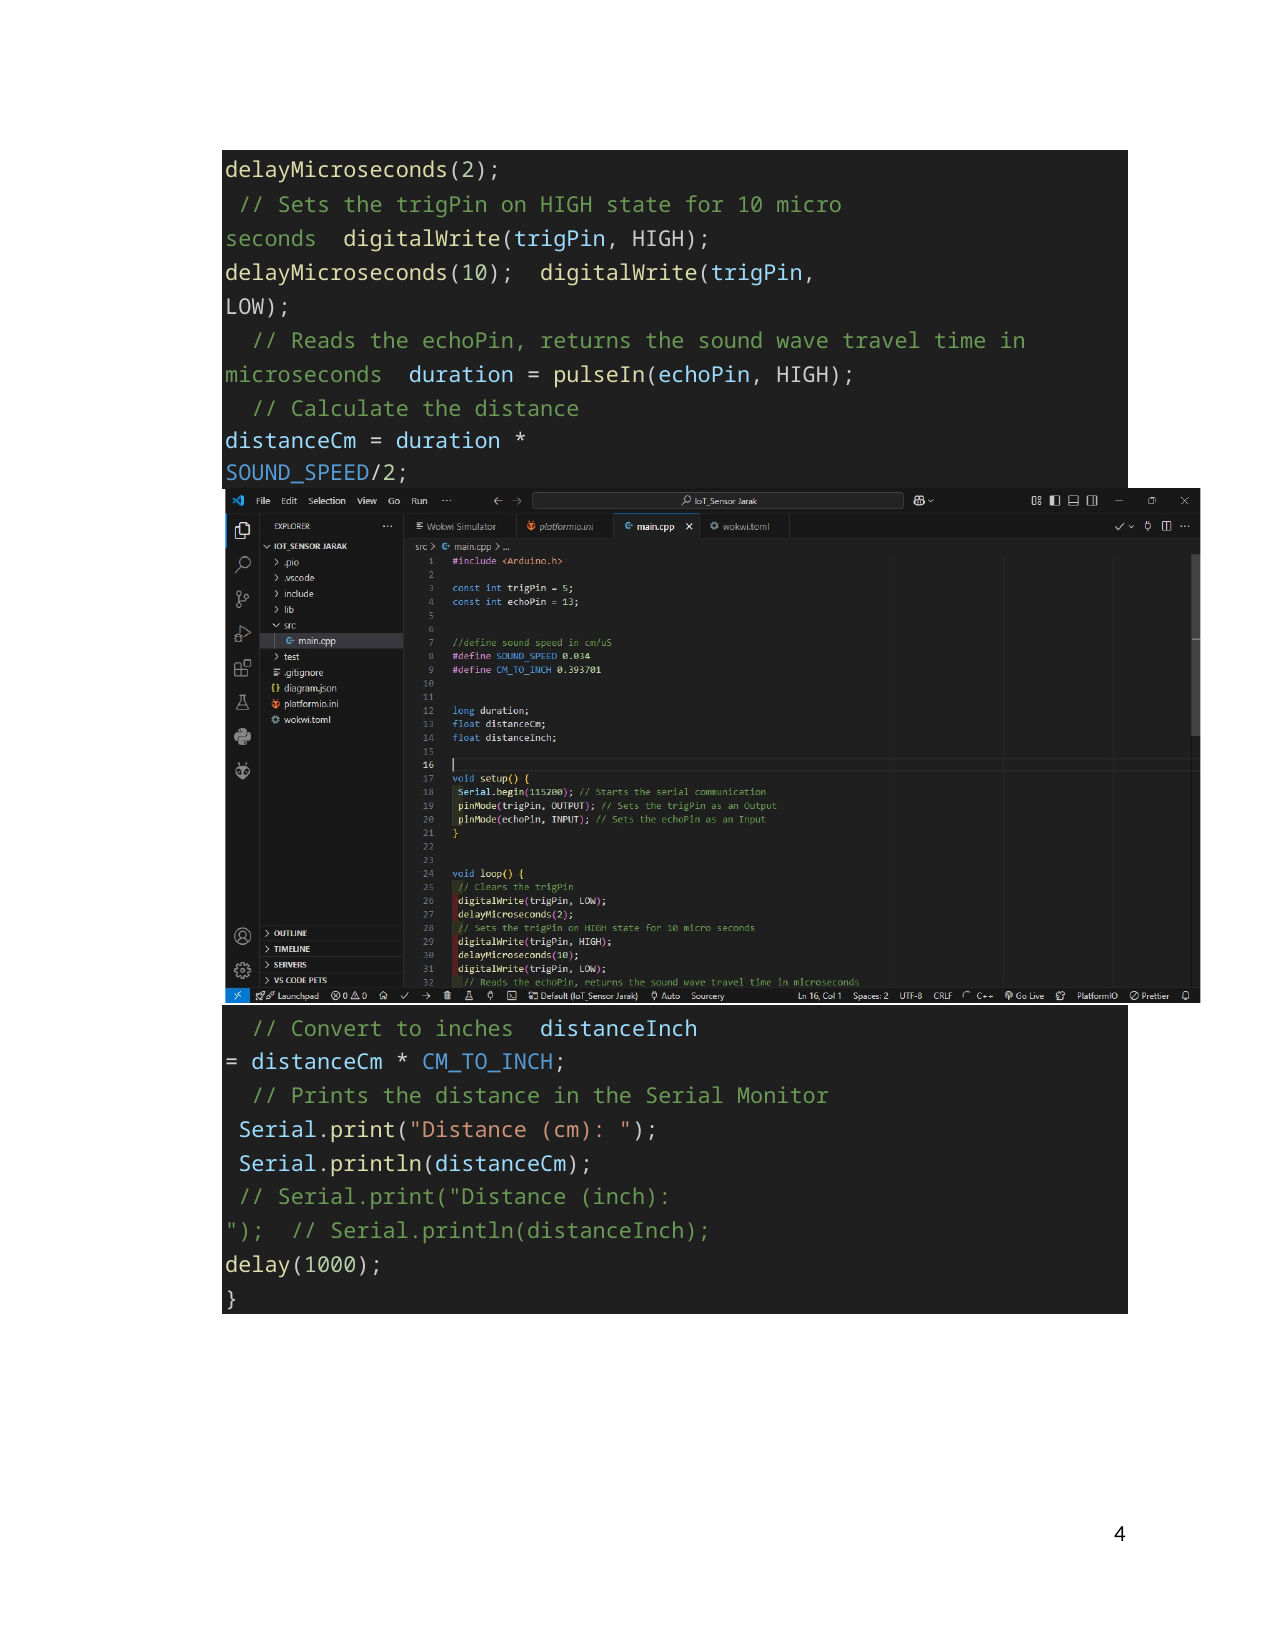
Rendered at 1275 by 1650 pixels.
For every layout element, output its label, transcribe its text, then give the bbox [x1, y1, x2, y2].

table_cell // Sets the trigPin on HIGH state for 10 micro seconds digitalWrite(trigPin, HIGH); delayMicroseconds(10); digitalWrite(trigPin, LOW); // Reads the echoPin, returns the sound wave travel time in microseconds duration = pulseIn(echoPin, HIGH); // Calculate the distance distanceCm = duration * SOUND_SPEED/2; [222, 185, 1128, 489]
picture [225, 488, 1201, 1003]
table_header // Convert to inches distanceInch = distanceCm * CM_TO_INCH; // Prints the distance in the Serial Monitor Serial.print("Distance (cm): "); Serial.println(distanceCm); // Serial.print("Distance (inch): "); // Serial.println(distanceInch); delay(1000); } [222, 1005, 1128, 1314]
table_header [222, 150, 1128, 185]
